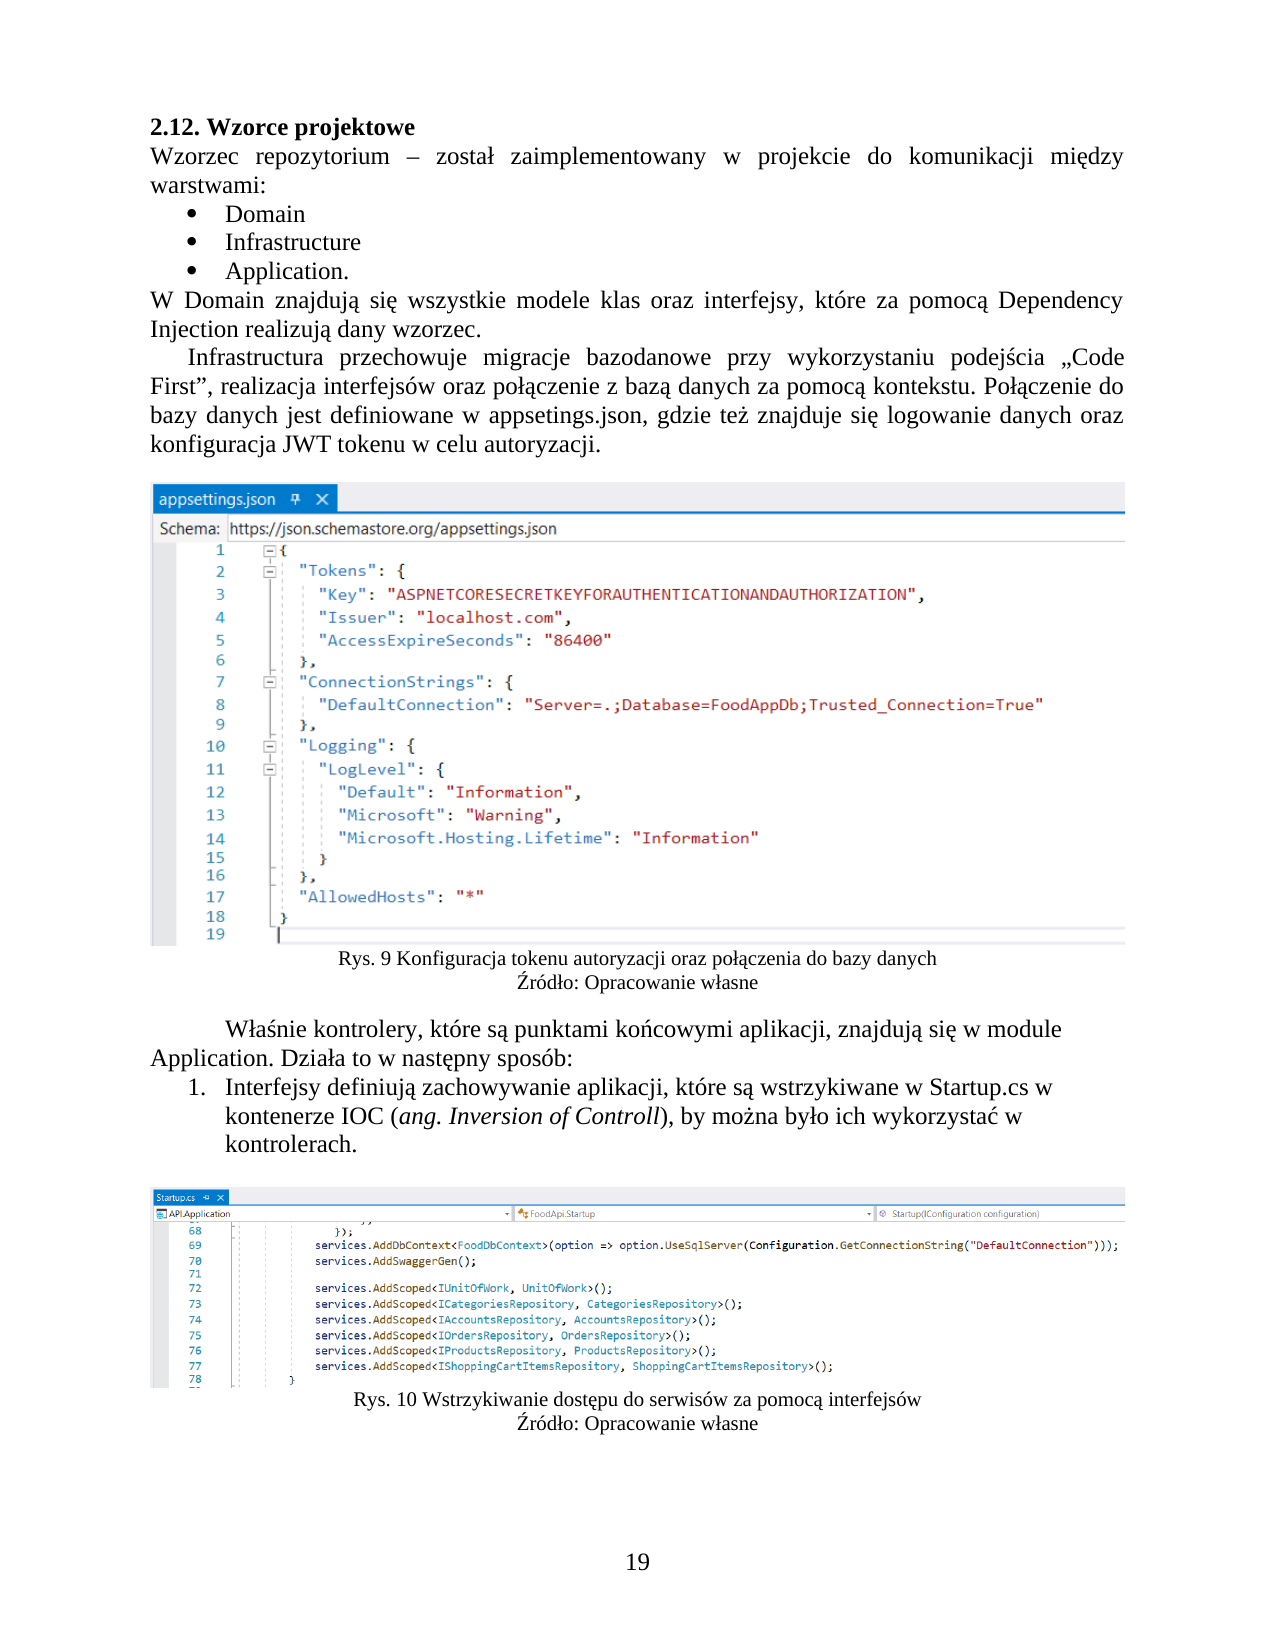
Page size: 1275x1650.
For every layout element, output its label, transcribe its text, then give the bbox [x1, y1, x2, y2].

text Rys. 10 Wstrzykiwanie dostępu do serwisów za pomocą interfejsów Źródło: Opracowanie własne [150, 1388, 1125, 1435]
picture [150, 482, 1125, 946]
list Interfejsy definiują zachowywanie aplikacji, które są wstrzykiwane w Startup.cs w kontenerze IOC (ang. Inversion of Controll), by można było ich wykorzystać w kontrolerach. [187, 1072, 1125, 1158]
list Domain [187, 199, 1125, 227]
text Właśnie kontrolery, które są punktami końcowymi aplikacji, znajdują się w module Application. Działa to w następny sposób: [150, 1014, 1125, 1072]
text Infrastructura przechowuje migracje bazodanowe przy wykorzystaniu podejścia „Code First”, realizacja interfejsów oraz połączenie z bazą danych za pomocą kontekstu. Połączenie do bazy danych jest definiowane w appsetings.json, gdzie też znajduje się logowanie danych oraz konfiguracja JWT tokenu w celu autoryzacji. [150, 342, 1125, 457]
subtitle Wzorce projektowe [150, 112, 1125, 141]
text Wzorzec repozytorium – został zaimplementowany w projekcie do komunikacji między warstwami: [150, 141, 1125, 199]
list Application. [187, 256, 1125, 285]
text Rys. 9 Konfiguracja tokenu autoryzacji oraz połączenia do bazy danych Źródło: Opracowanie własne [150, 946, 1125, 994]
text W Domain znajdują się wszystkie modele klas oraz interfejsy, które za pomocą Dependency Injection realizują dany wzorzec. [150, 285, 1125, 342]
picture [150, 1187, 1125, 1388]
list Infrastructure [187, 227, 1125, 256]
